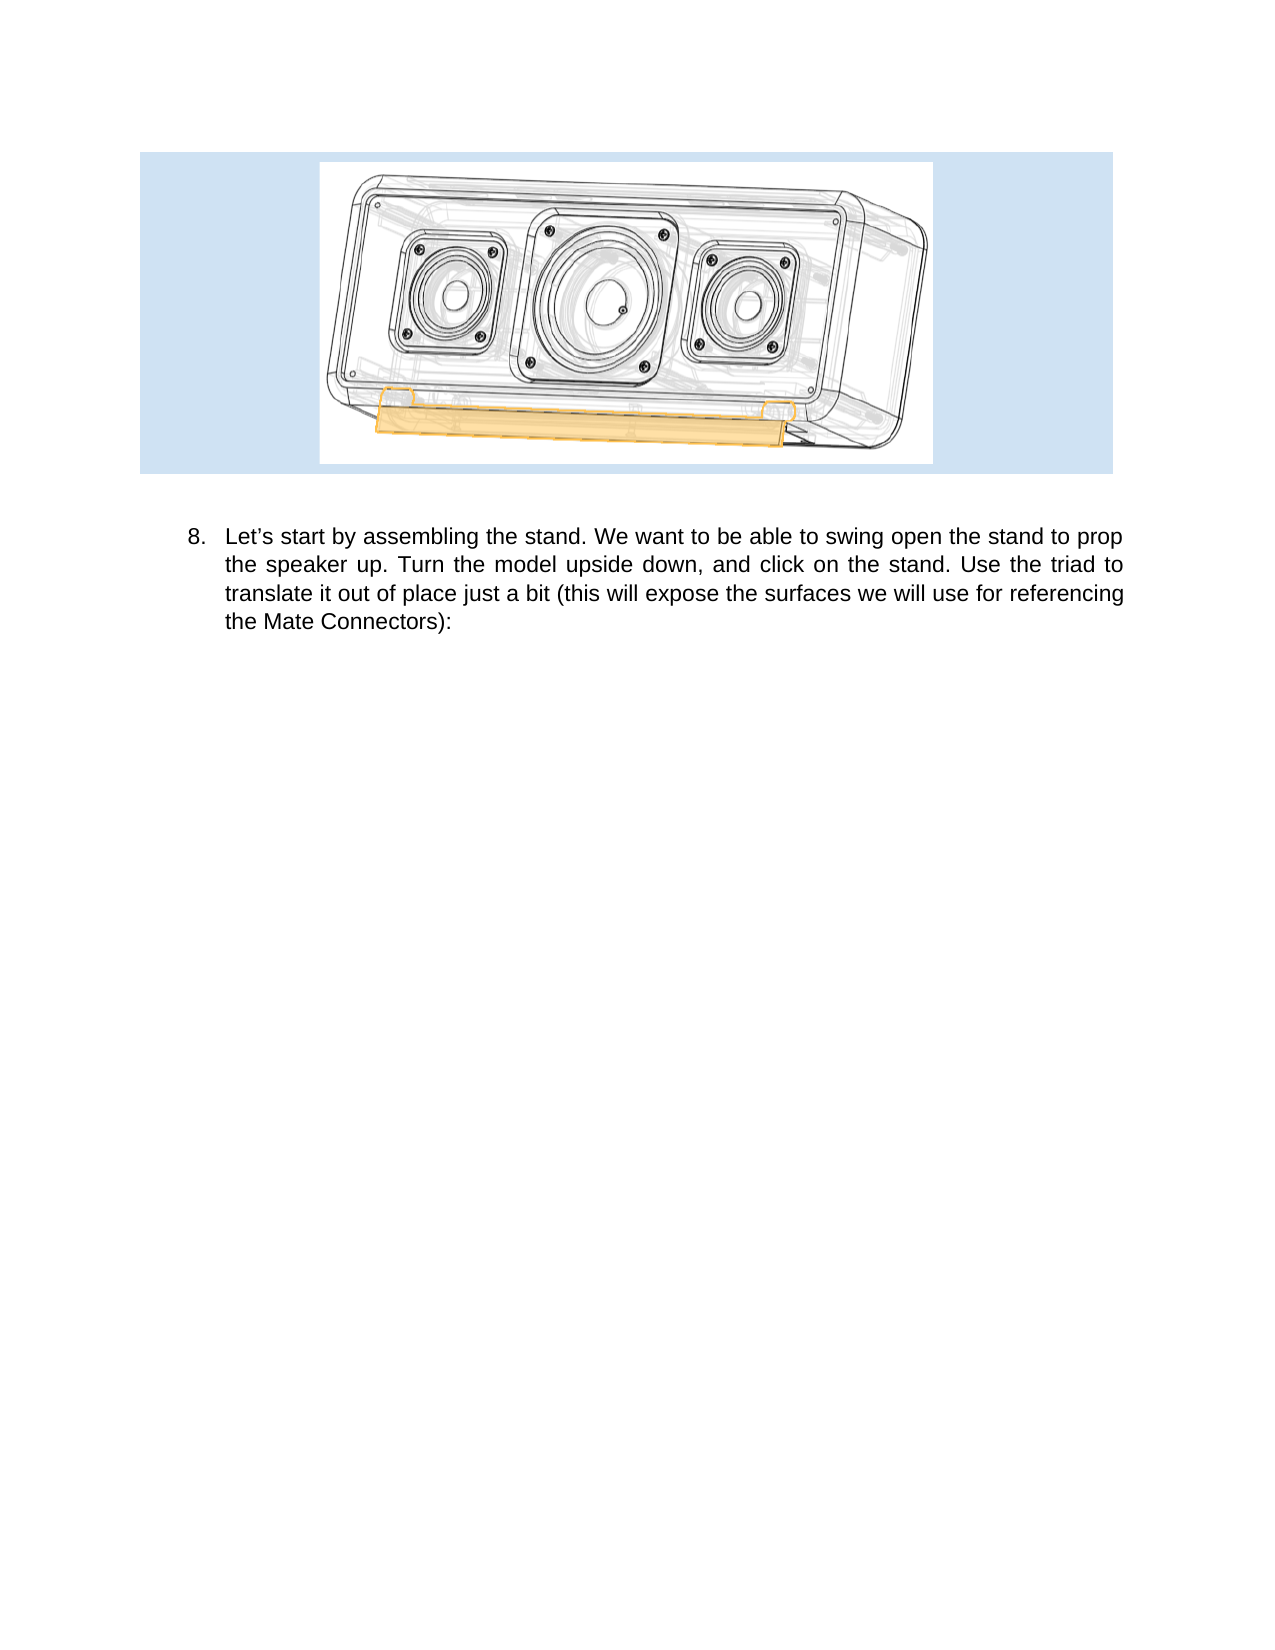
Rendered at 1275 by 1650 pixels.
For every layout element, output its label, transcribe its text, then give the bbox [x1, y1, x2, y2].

list Let’s start by assembling the stand. We want to be able to swing open the stand to prop the speaker up. Turn the model upside down, and click on the stand. Use the triad to translate it out of place just a bit (this will expose the surfaces we will use for referencing the Mate Connectors): [187, 523, 1125, 635]
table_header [140, 152, 1113, 474]
picture [319, 162, 933, 464]
